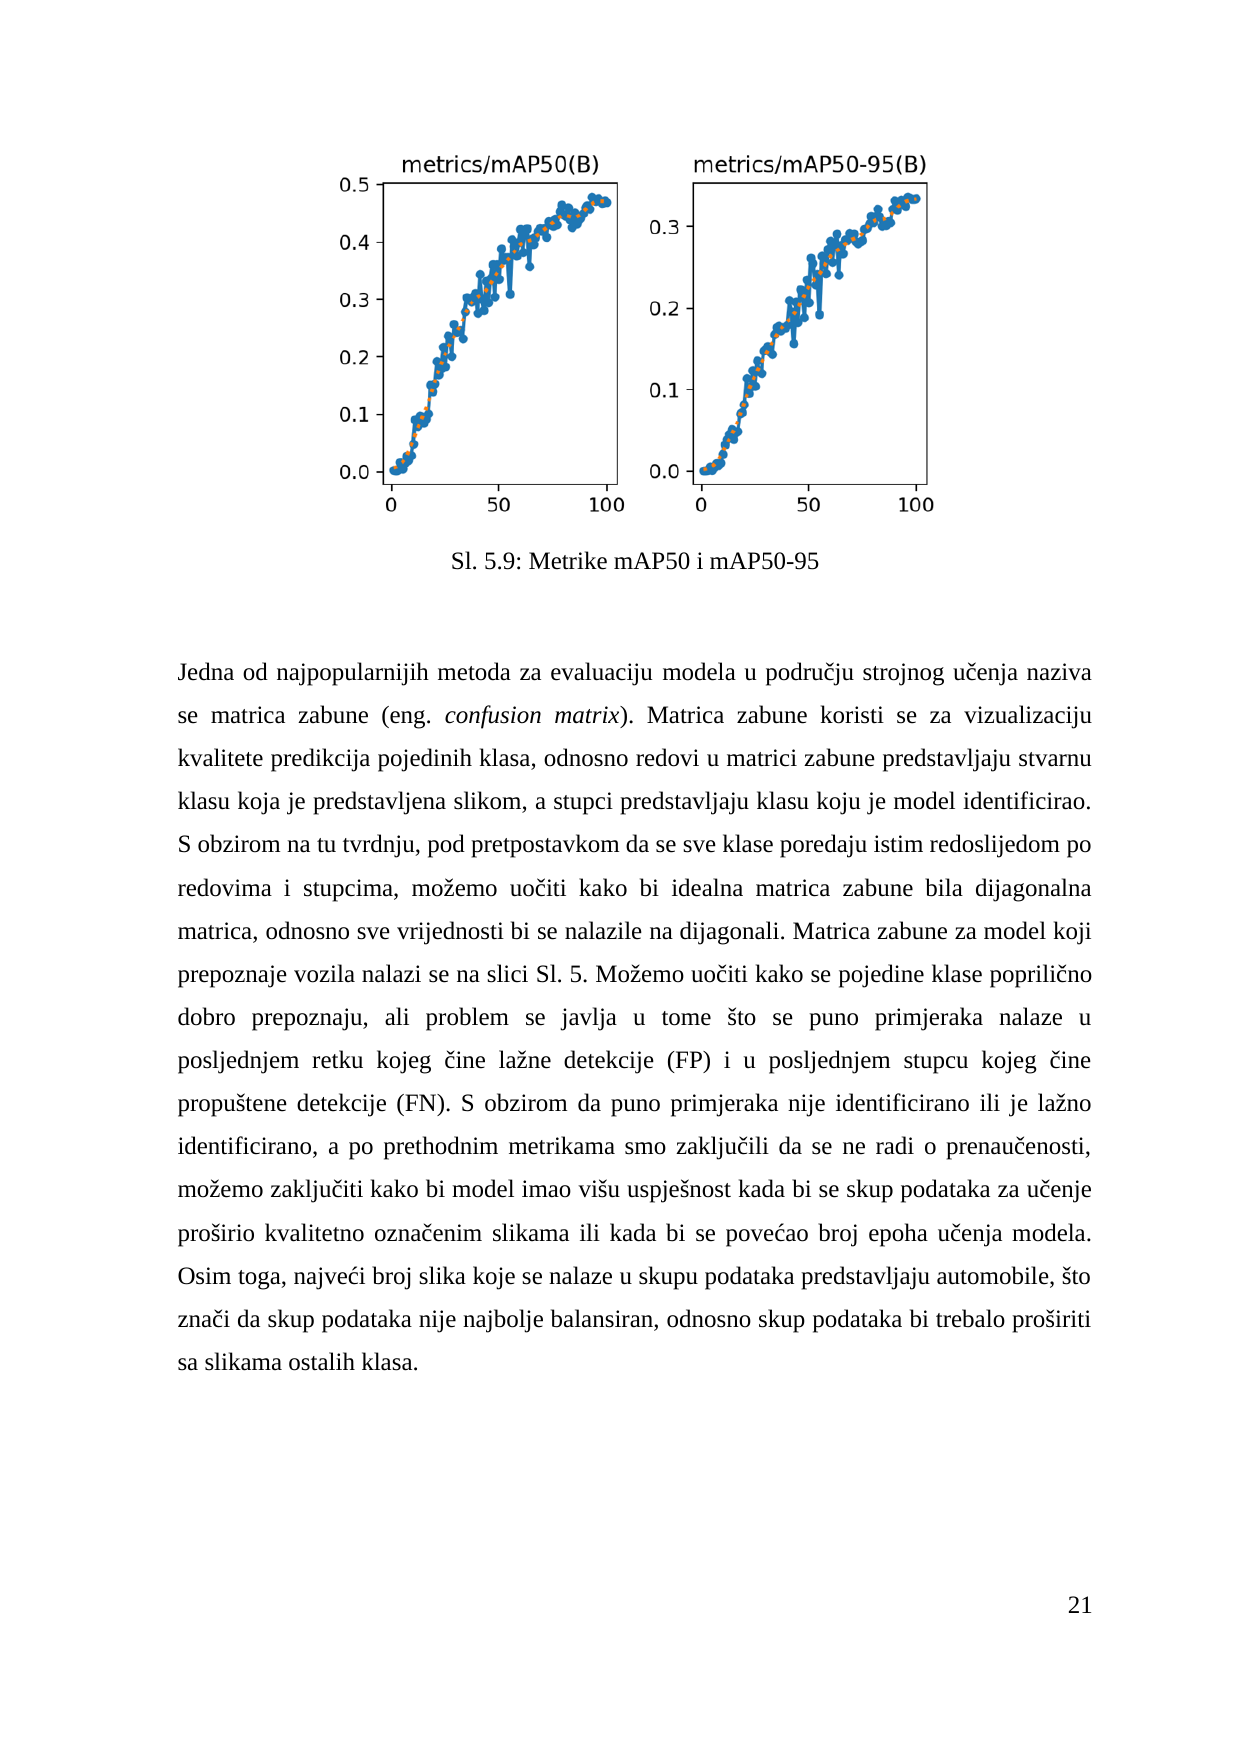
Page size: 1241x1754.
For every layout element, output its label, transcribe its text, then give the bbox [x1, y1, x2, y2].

text Jedna od najpopularnijih metoda za evaluaciju modela u području strojnog učenja naziva se matrica zabune (eng. confusion matrix). Matrica zabune koristi se za vizualizaciju kvalitete predikcija pojedinih klasa, odnosno redovi u matrici zabune predstavljaju stvarnu klasu koja je predstavljena slikom, a stupci predstavljaju klasu koju je model identificirao. S obzirom na tu tvrdnju, pod pretpostavkom da se sve klase poredaju istim redoslijedom po redovima i stupcima, možemo uočiti kako bi idealna matrica zabune bila dijagonalna matrica, odnosno sve vrijednosti bi se nalazile na dijagonali. Matrica zabune za model koji prepoznaje vozila nalazi se na slici Sl. 5.10. Možemo uočiti kako se pojedine klase poprilično dobro prepoznaju, ali problem se javlja u tome što se puno primjeraka nalaze u posljednjem retku kojeg čine lažne detekcije (FP) i u posljednjem stupcu kojeg čine propuštene detekcije (FN). S obzirom da puno primjeraka nije identificirano ili je lažno identificirano, a po prethodnim metrikama smo zaključili da se ne radi o prenaučenosti, možemo zaključiti kako bi model imao višu uspješnost kada bi se skup podataka za učenje proširio kvalitetno označenim slikama ili kada bi se povećao broj epoha učenja modela. Osim toga, najveći broj slika koje se nalaze u skupu podataka predstavljaju automobile, što znači da skup podataka nije najbolje balansiran, odnosno skup podataka bi trebalo proširiti sa slikama ostalih klasa. [177, 657, 1092, 1376]
picture [325, 147, 944, 519]
text Sl. 5.9: Metrike mAP50 i mAP50-95 [177, 546, 1092, 574]
